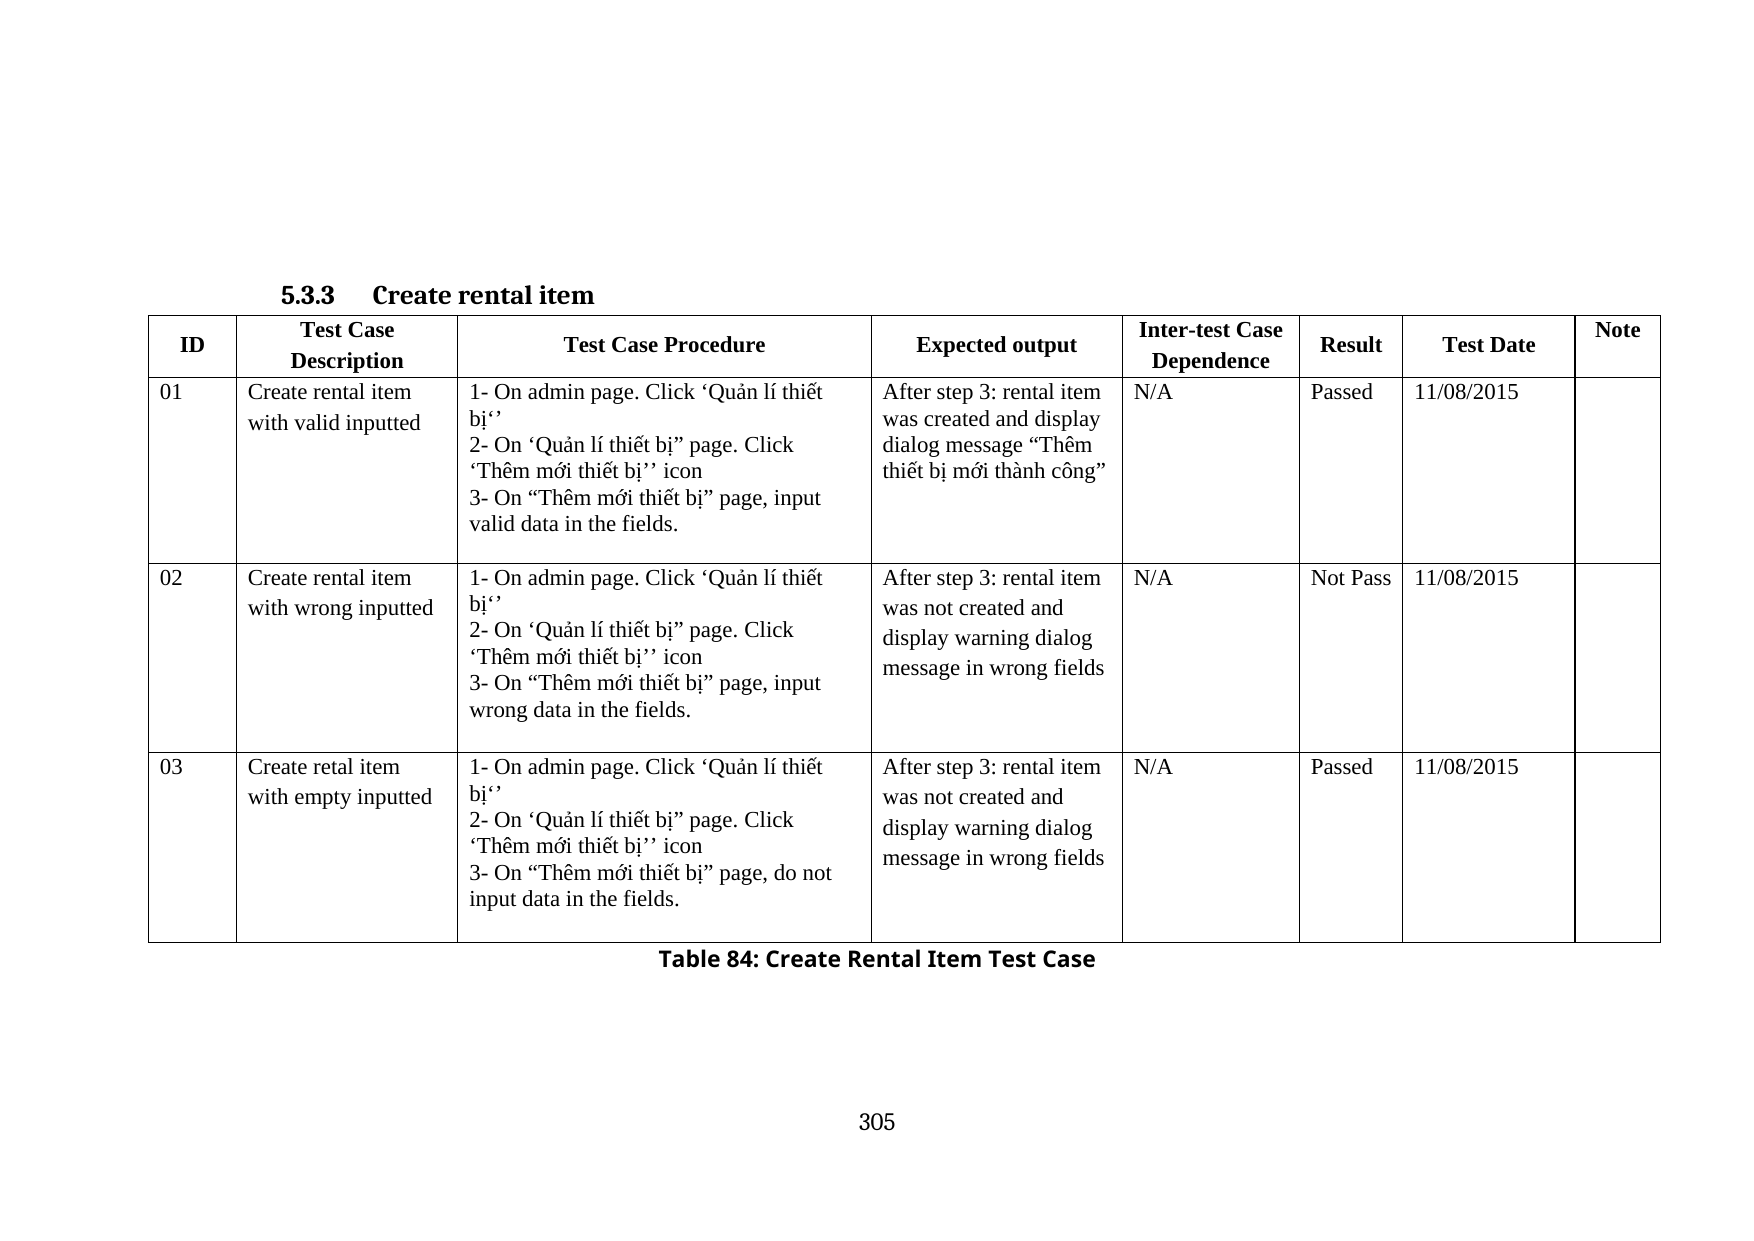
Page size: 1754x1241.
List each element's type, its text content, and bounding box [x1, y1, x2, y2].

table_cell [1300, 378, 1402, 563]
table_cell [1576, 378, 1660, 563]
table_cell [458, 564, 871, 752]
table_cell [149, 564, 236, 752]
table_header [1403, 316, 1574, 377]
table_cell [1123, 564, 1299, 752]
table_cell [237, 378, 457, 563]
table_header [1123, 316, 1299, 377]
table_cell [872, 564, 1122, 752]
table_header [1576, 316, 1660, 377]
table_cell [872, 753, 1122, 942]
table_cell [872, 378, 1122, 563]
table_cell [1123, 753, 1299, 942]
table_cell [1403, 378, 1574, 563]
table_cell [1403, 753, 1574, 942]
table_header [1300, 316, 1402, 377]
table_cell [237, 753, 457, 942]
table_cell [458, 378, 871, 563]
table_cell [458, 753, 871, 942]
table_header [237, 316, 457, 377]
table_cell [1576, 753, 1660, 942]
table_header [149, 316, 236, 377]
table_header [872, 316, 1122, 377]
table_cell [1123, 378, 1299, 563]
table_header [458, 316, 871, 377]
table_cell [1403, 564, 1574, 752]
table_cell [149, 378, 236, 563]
subtitle Create rental item [281, 280, 1606, 311]
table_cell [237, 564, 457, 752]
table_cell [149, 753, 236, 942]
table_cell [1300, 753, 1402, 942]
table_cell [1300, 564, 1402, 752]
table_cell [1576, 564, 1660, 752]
